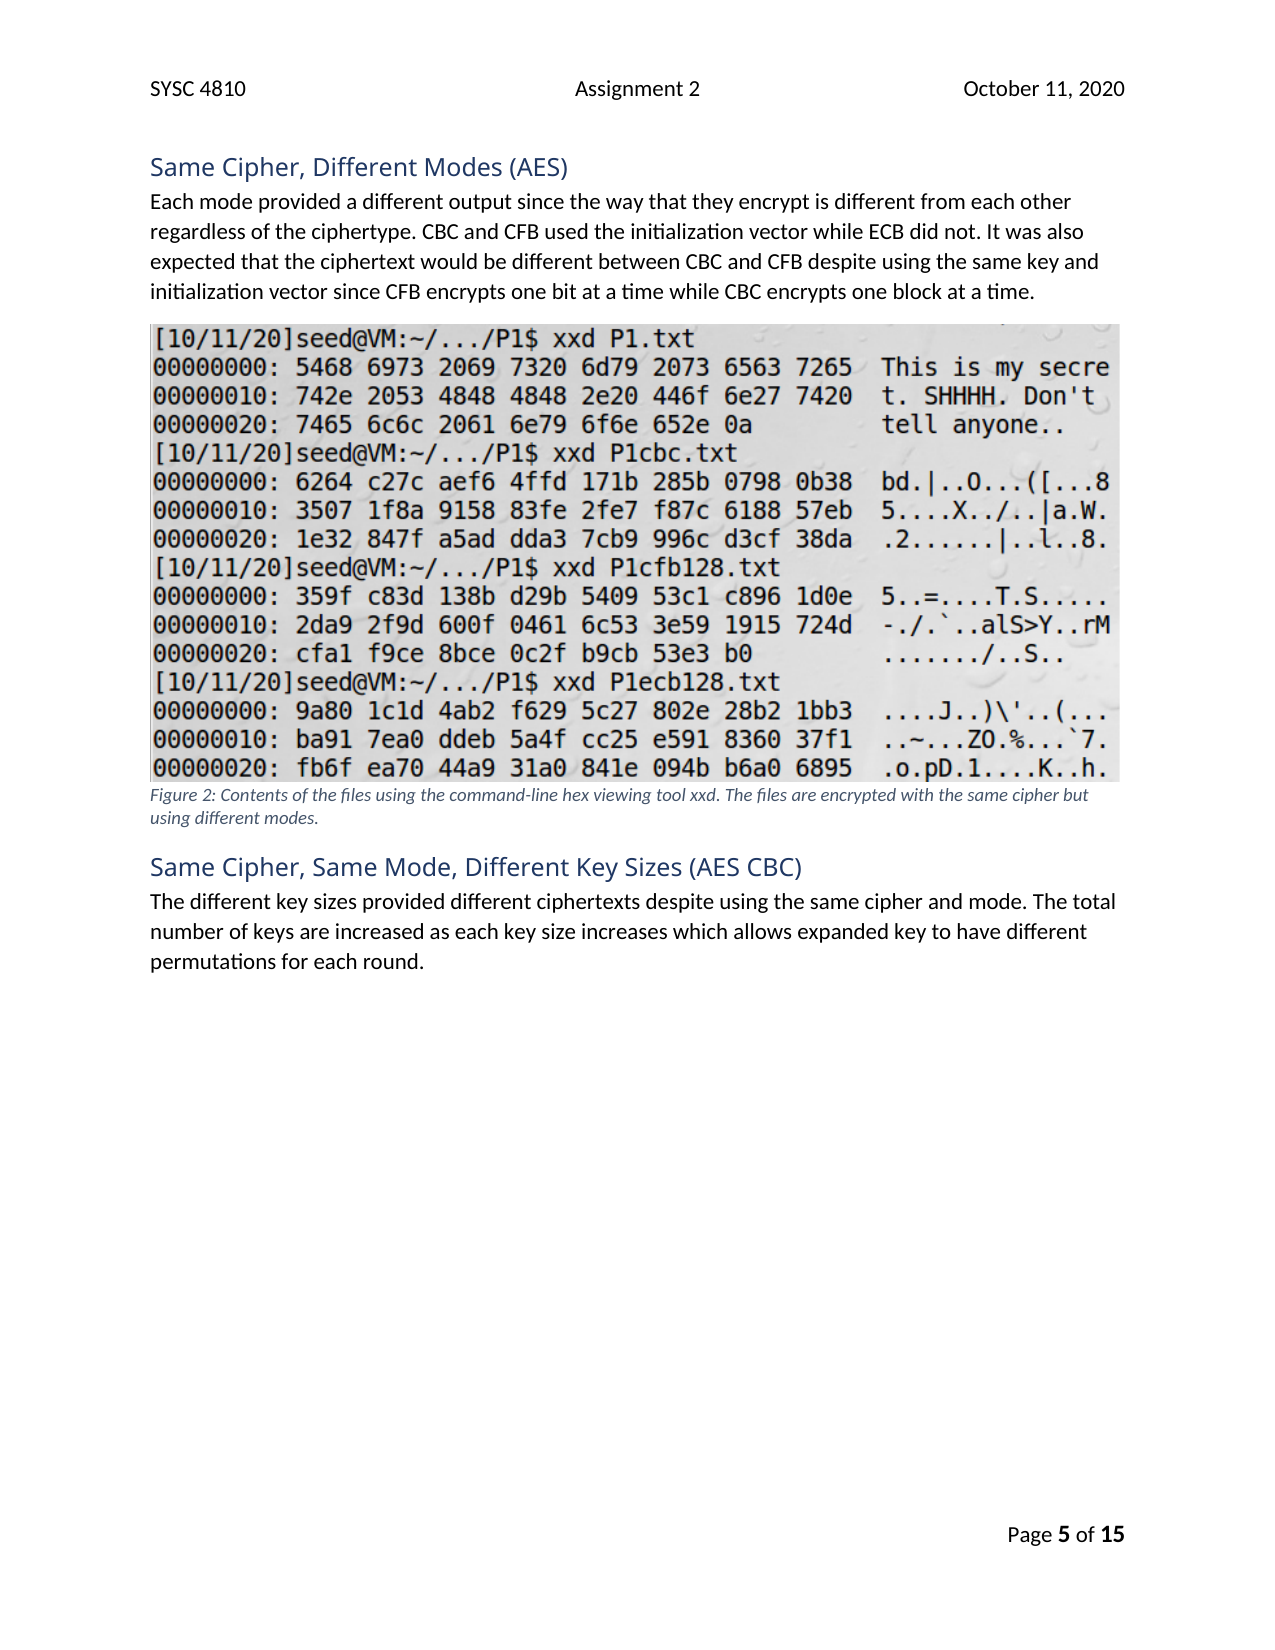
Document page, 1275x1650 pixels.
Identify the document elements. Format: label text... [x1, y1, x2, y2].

subtitle Same Cipher, Different Modes (AES) [150, 150, 1125, 184]
text Each mode provided a different output since the way that they encrypt is different from each other regardless of the ciphertype. CBC and CFB used the initialization vector while ECB did not. It was also expected that the ciphertext would be different between CBC and CFB despite using the same key and initialization vector since CFB encrypts one bit at a time while CBC encrypts one block at a time. [150, 187, 1125, 305]
text The different key sizes provided different ciphertexts despite using the same cipher and mode. The total number of keys are increased as each key size increases which allows expanded key to have different permutations for each round. [150, 887, 1125, 975]
picture [150, 324, 1120, 782]
subtitle Same Cipher, Same Mode, Different Key Sizes (AES CBC) [150, 850, 1125, 884]
